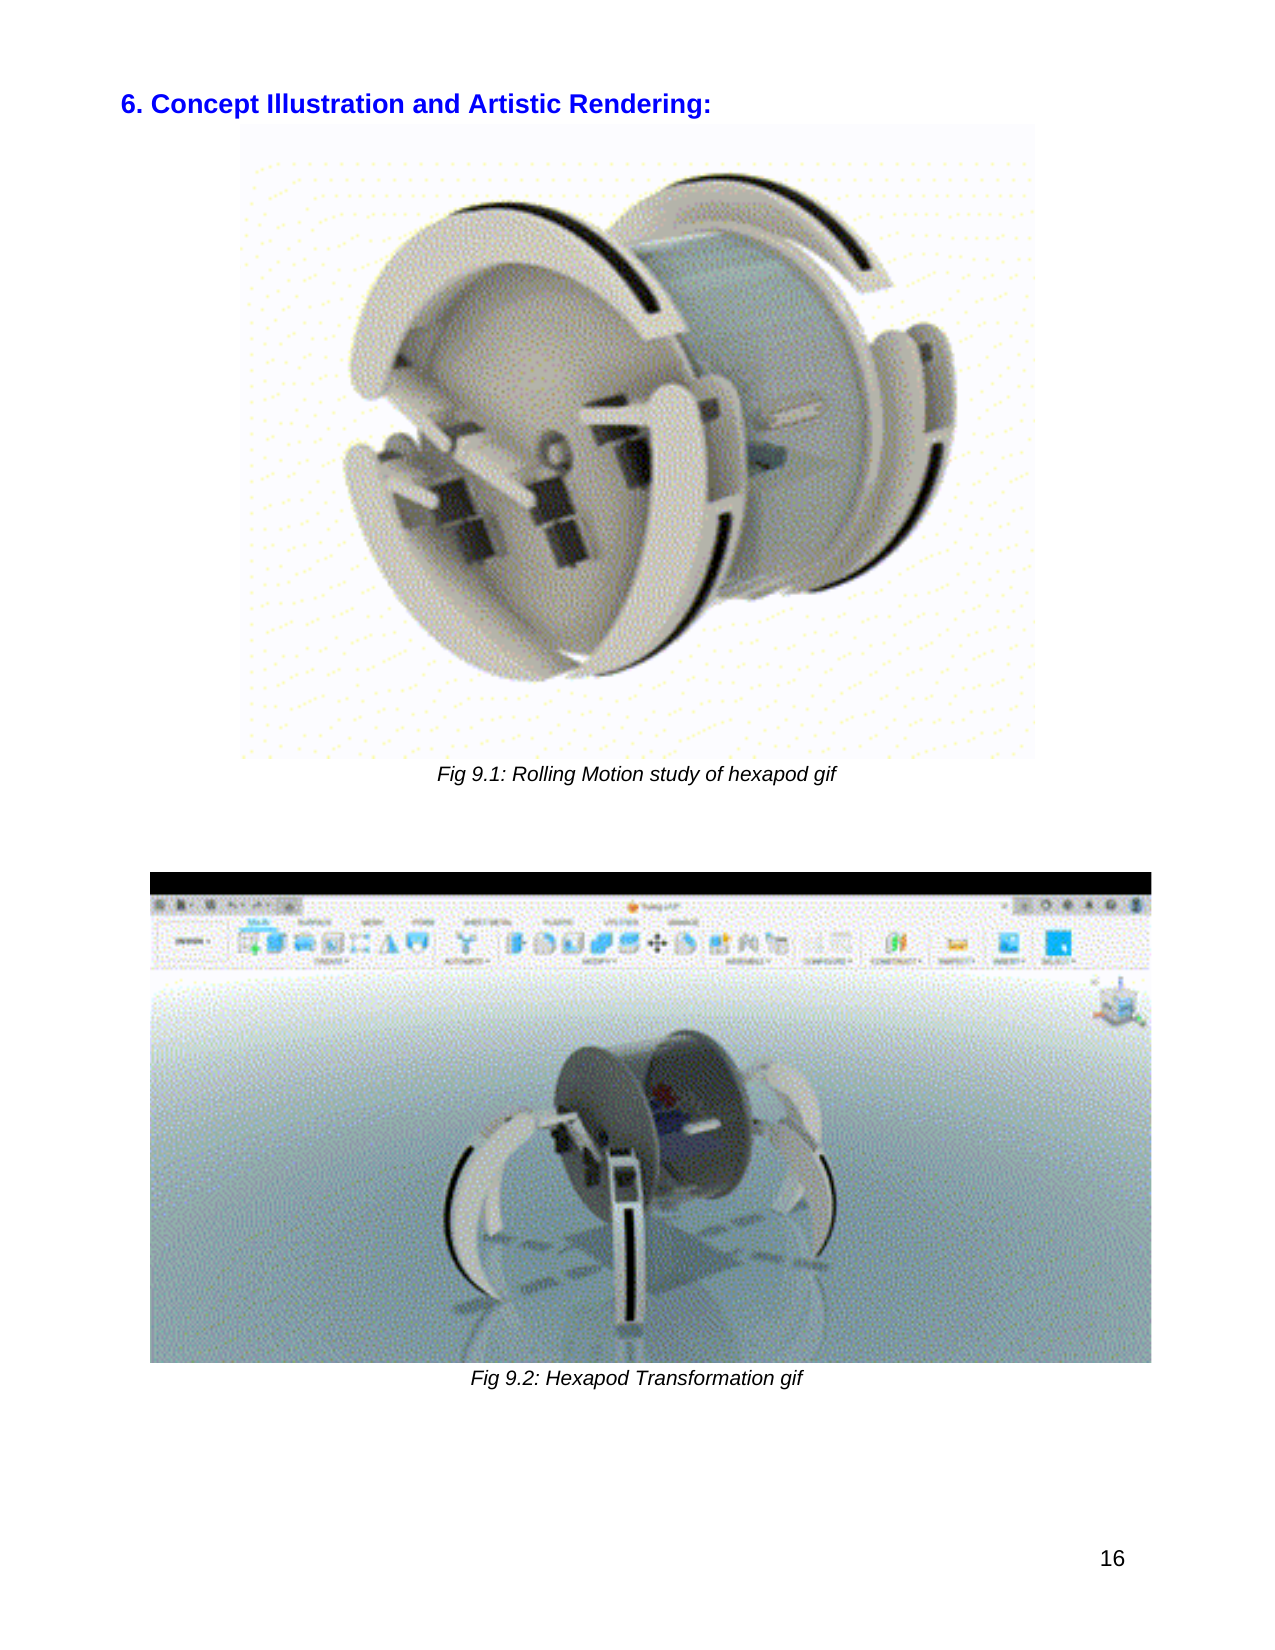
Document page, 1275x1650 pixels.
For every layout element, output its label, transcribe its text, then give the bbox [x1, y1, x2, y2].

text Fig 9.2: Hexapod Transformation gif [150, 1366, 1125, 1390]
text 6. Concept Illustration and Artistic Rendering: [121, 88, 1125, 120]
text Fig 9.1: Rolling Motion study of hexapod gif [150, 762, 1125, 786]
picture [240, 124, 1035, 759]
picture [150, 872, 1152, 1363]
